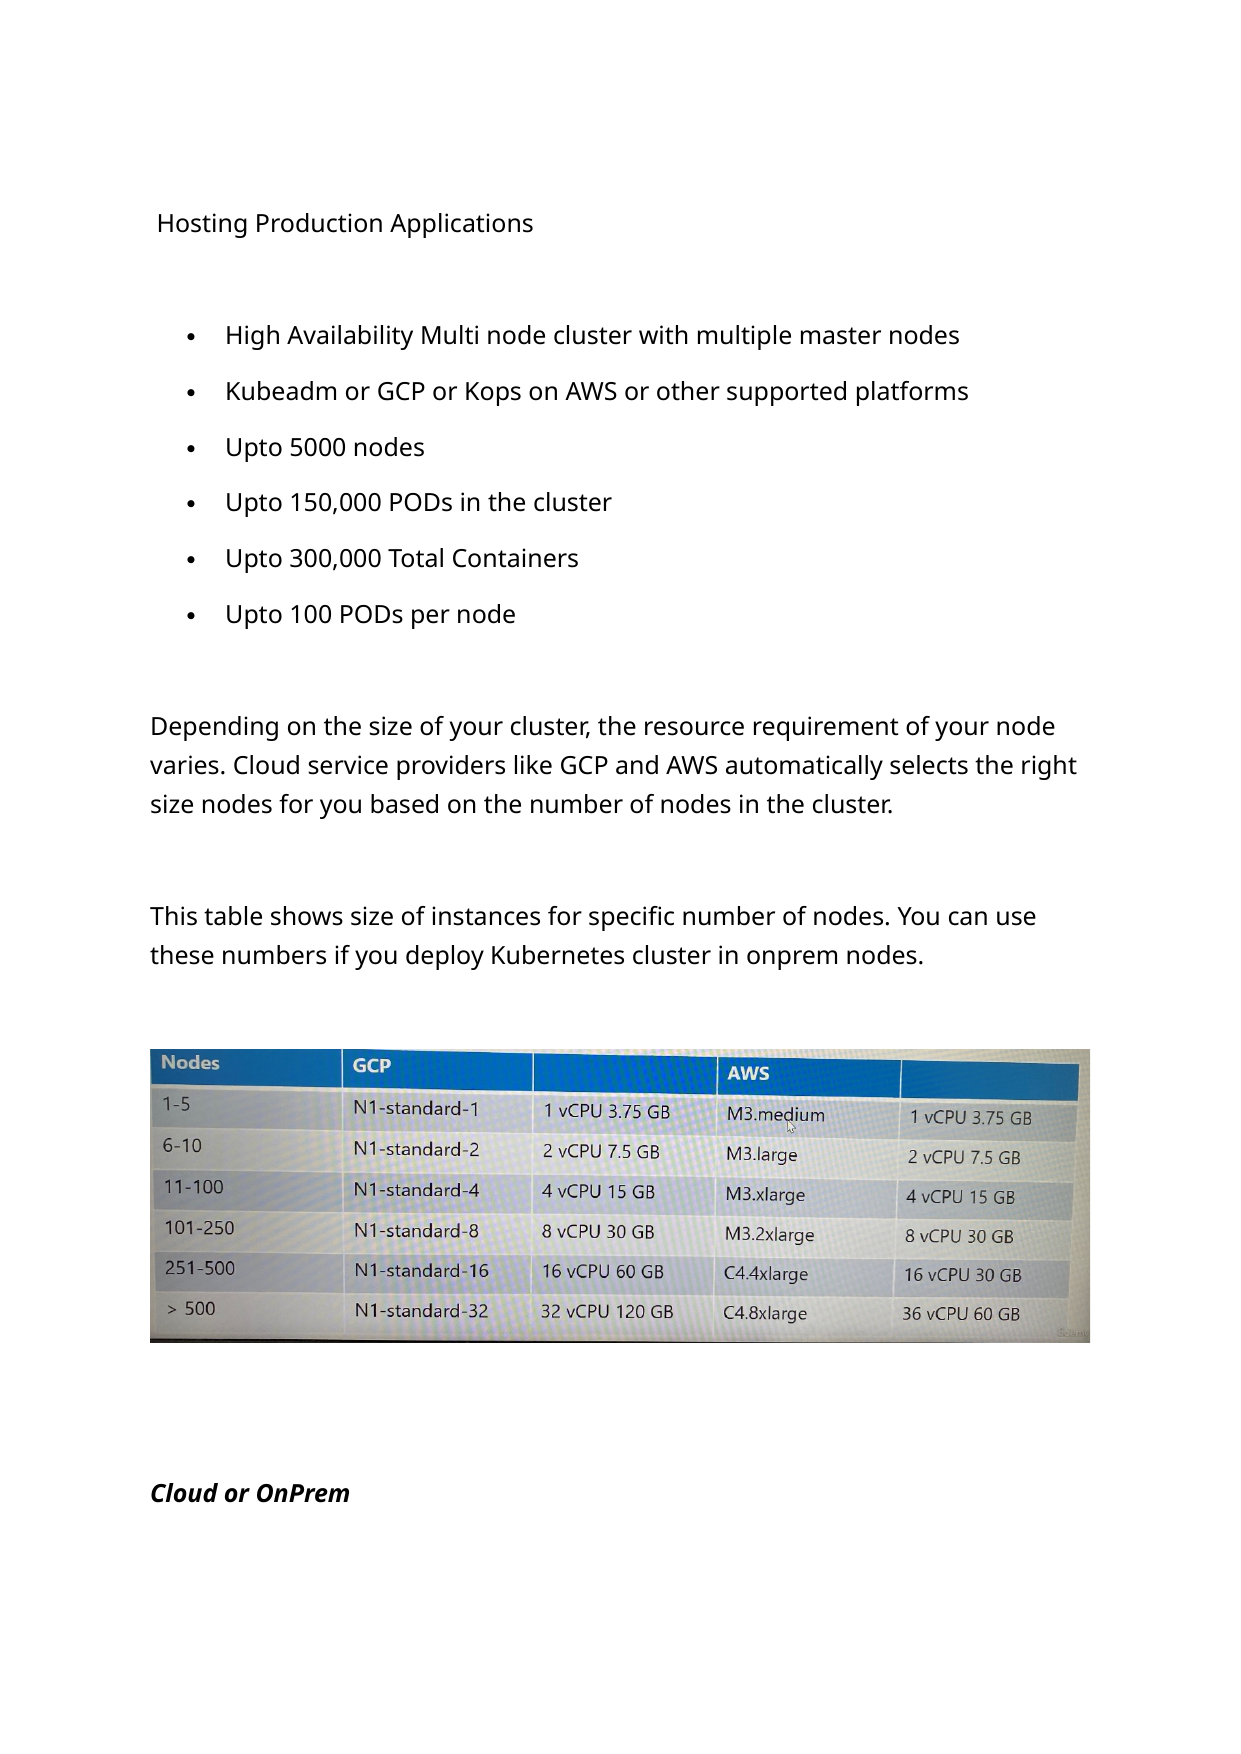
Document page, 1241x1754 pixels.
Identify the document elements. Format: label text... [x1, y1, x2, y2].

list Upto 150,000 PODs in the cluster [187, 485, 1090, 519]
list Kubeadm or GCP or Kops on AWS or other supported platforms [187, 373, 1090, 407]
list High Availability Multi node cluster with multiple master nodes [187, 317, 1090, 352]
text This table shows size of instances for specific number of nodes. You can use these numbers if you deploy Kubernetes cluster in onprem nodes. [150, 898, 1090, 972]
list Upto 100 PODs per node [187, 597, 1090, 631]
list Upto 300,000 Total Containers [187, 541, 1090, 575]
text Hosting Production Applications [150, 206, 1090, 240]
list Upto 5000 nodes [187, 429, 1090, 463]
text Depending on the size of your cluster, the resource requirement of your node varies. Cloud service providers like GCP and AWS automatically selects the right size nodes for you based on the number of nodes in the cluster. [150, 708, 1090, 821]
picture [150, 1049, 1091, 1343]
text Cloud or OnPrem [150, 1476, 1090, 1510]
